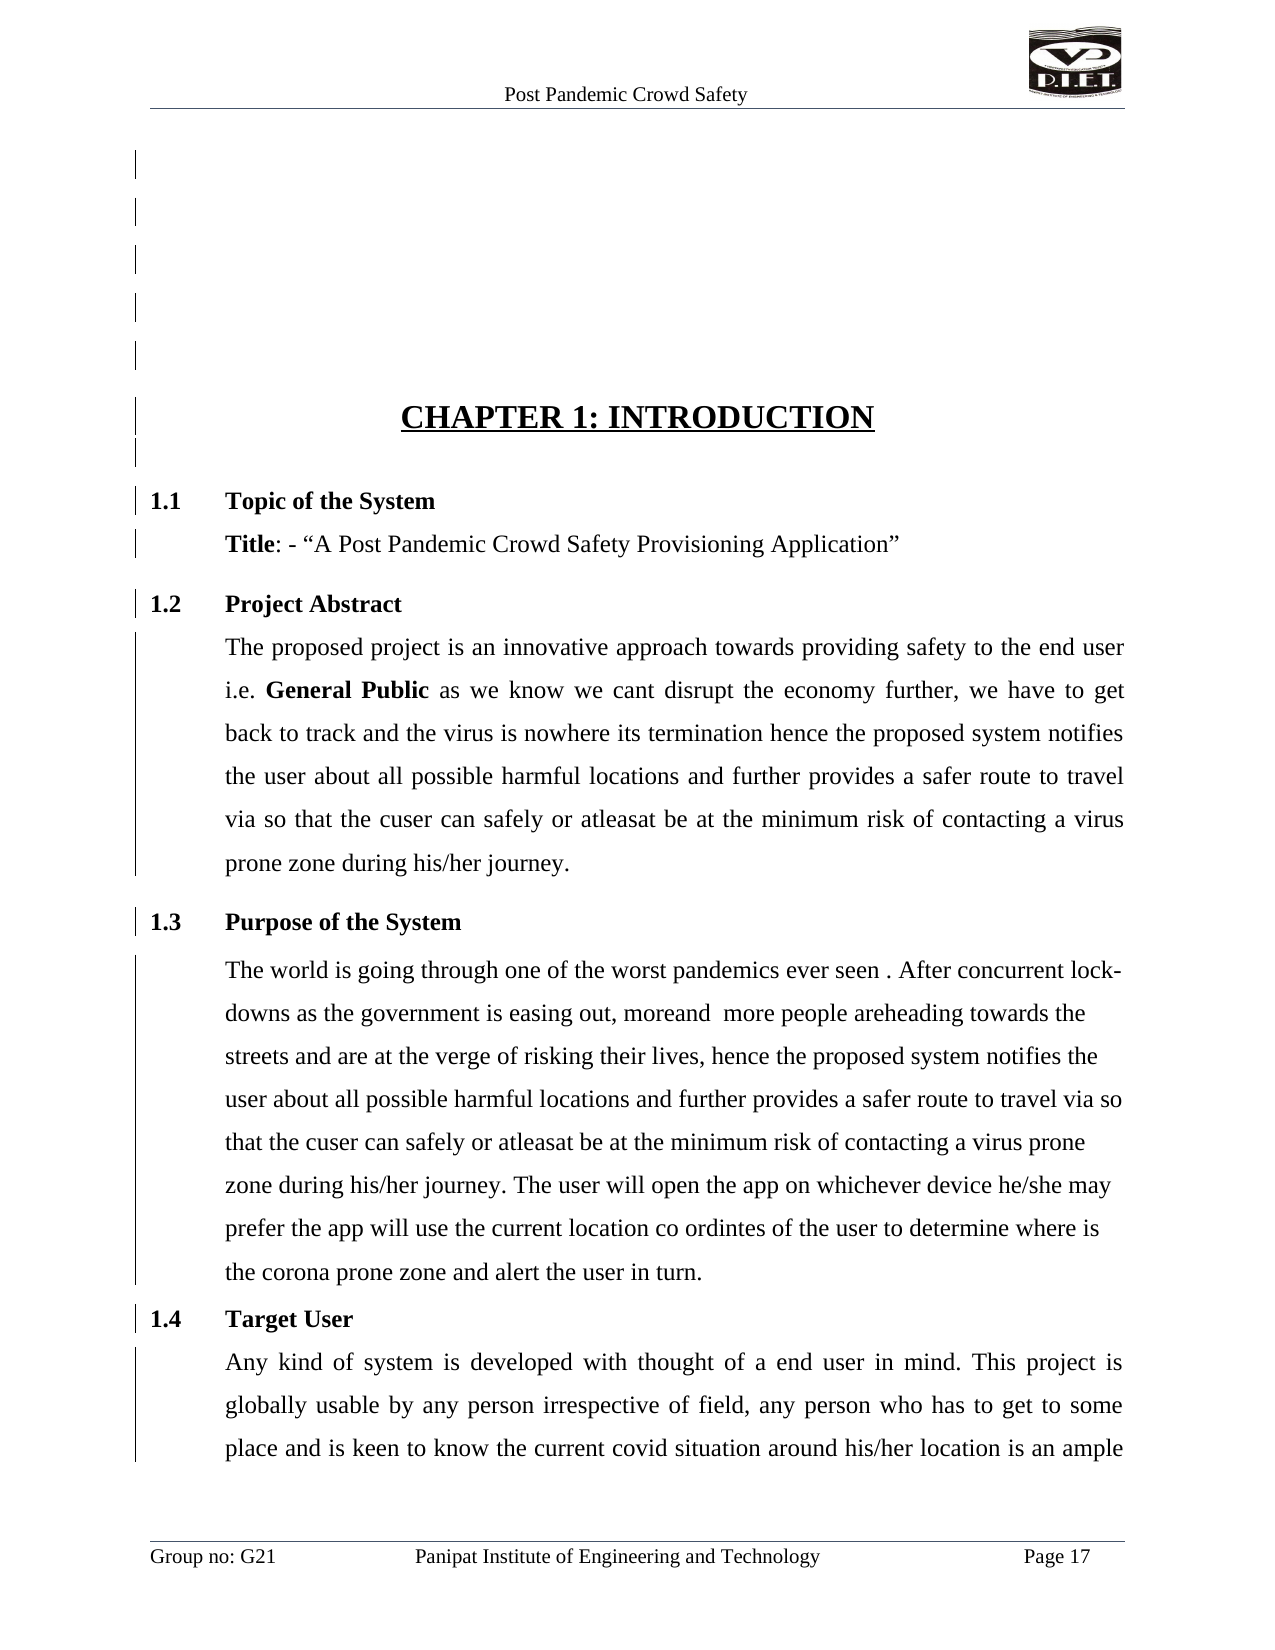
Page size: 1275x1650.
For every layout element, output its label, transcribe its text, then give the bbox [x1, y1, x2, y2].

text Title: - “A Post Pandemic Crowd Safety Provisioning Application” [150, 529, 1125, 558]
text The proposed project is an innovative approach towards providing safety to the end user i.e. General Public as we know we cant disrupt the economy further, we have to get back to track and the virus is nowhere its termination hence the proposed system notifies the user about all possible harmful locations and further provides a safer route to travel via so that the cuser can safely or atleasat be at the minimum risk of contacting a virus prone zone during his/her journey. [225, 632, 1125, 876]
subtitle Project Abstract [150, 589, 1125, 618]
subtitle The world is going through one of the worst pandemics ever seen . After concurrent lock-downs as the government is easing out, moreand more people areheading towards the streets and are at the verge of risking their lives, hence the proposed system notifies the user about all possible harmful locations and further provides a safer route to travel via so that the cuser can safely or atleasat be at the minimum risk of contacting a virus prone zone during his/her journey. The user will open the app on whichever device he/she may prefer the app will use the current location co ordintes of the user to determine where is the corona prone zone and alert the user in turn. [225, 955, 1125, 1285]
subtitle Target User [150, 1304, 1125, 1333]
picture [1029, 23, 1122, 101]
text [225, 1347, 1125, 1462]
subtitle Purpose of the System [150, 907, 1125, 936]
subtitle CHAPTER 1: INTRODUCTION [150, 397, 1125, 435]
subtitle Topic of the System [150, 486, 1125, 515]
